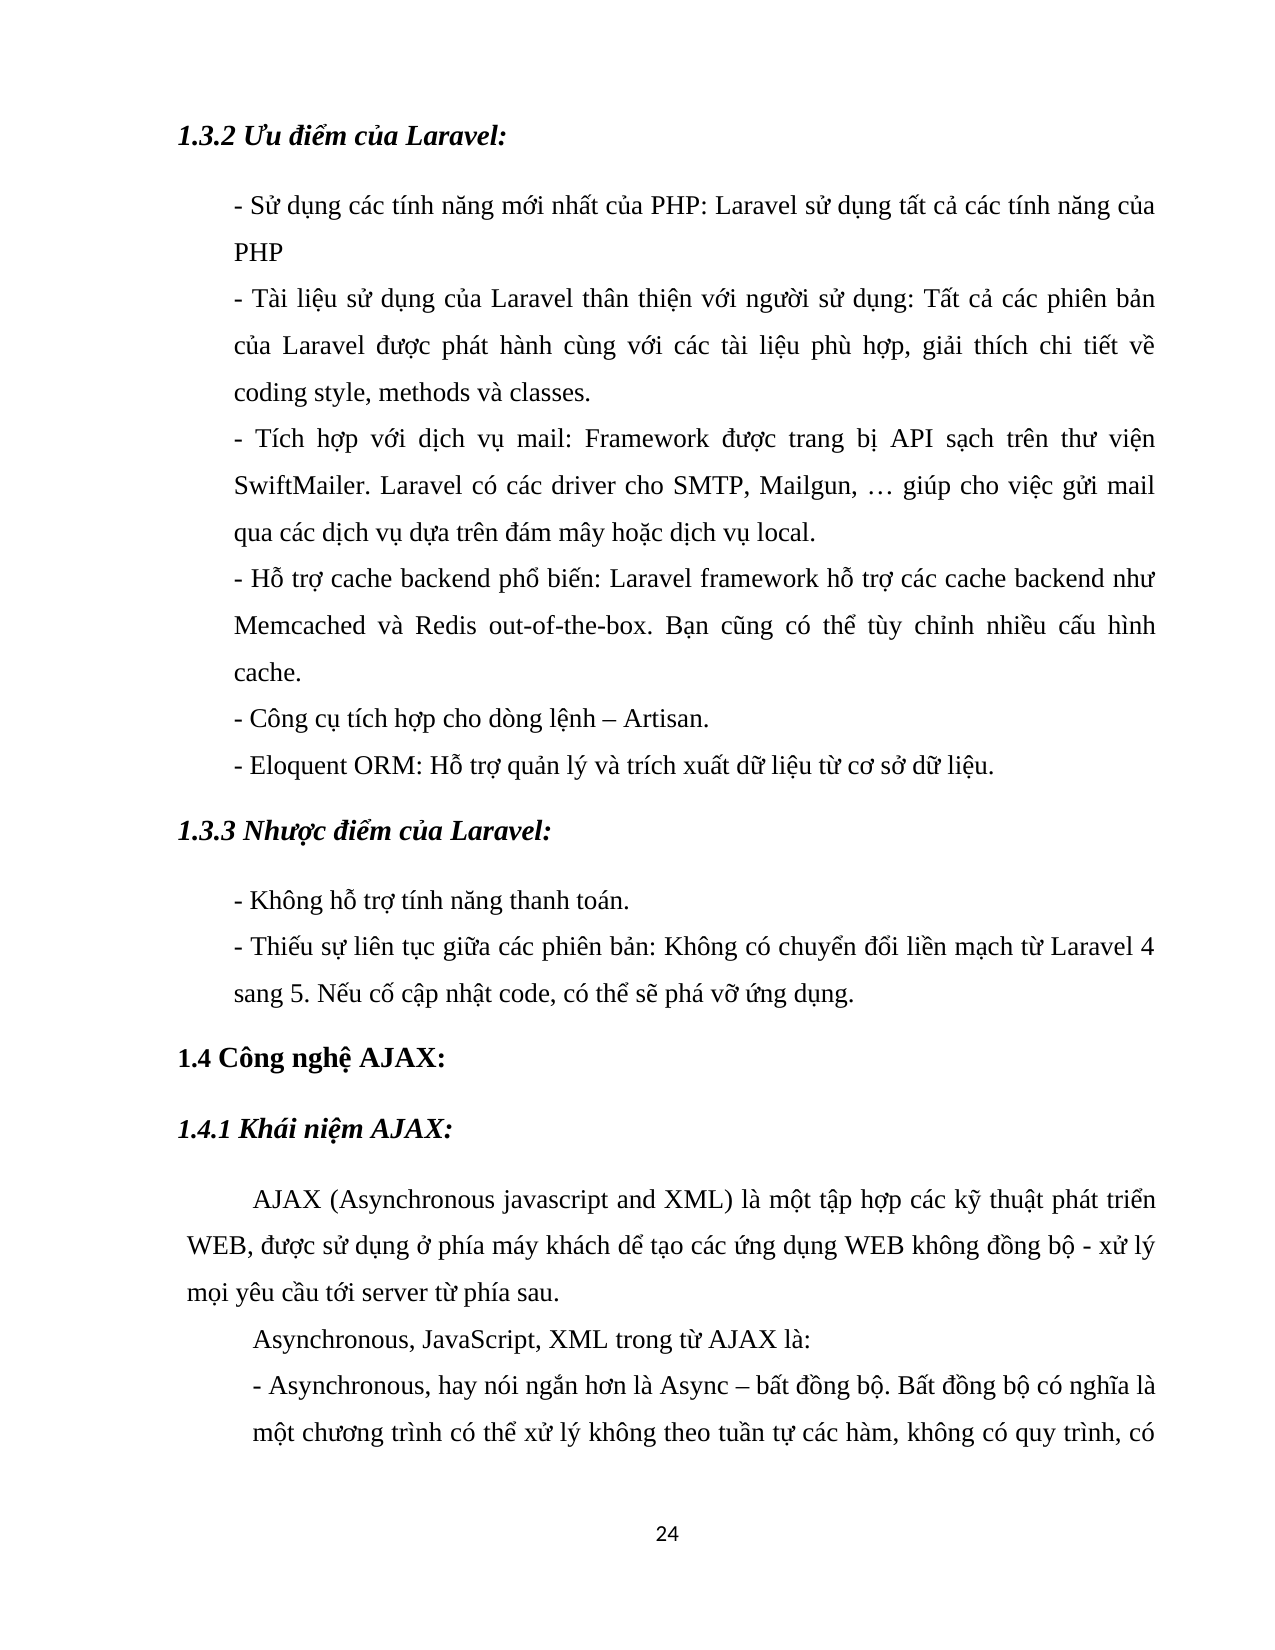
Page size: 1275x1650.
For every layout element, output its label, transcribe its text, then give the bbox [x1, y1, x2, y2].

text 1.4.1 Khái niệm AJAX: [177, 1112, 1157, 1145]
text 1.3.2 Ưu điểm của Laravel: [177, 118, 1157, 152]
list - Eloquent ORM: Hỗ trợ quản lý và trích xuất dữ liệu từ cơ sở dữ liệu. [233, 749, 1157, 780]
list - Không hỗ trợ tính năng thanh toán. [233, 884, 1157, 915]
list AJAX (Asynchronous javascript and XML) là một tập hợp các kỹ thuật phát triển WEB, được sử dụng ở phía máy khách dể tạo các ứng dụng WEB không đồng bộ - xử lý mọi yêu cầu tới server từ phía sau. [187, 1183, 1157, 1307]
text 1.3.3 Nhược điểm của Laravel: [177, 813, 1157, 846]
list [252, 1369, 1157, 1447]
list - Công cụ tích hợp cho dòng lệnh – Artisan. [233, 703, 1157, 734]
list - Tích hợp với dịch vụ mail: Framework được trang bị API sạch trên thư viện SwiftMailer. Laravel có các driver cho SMTP, Mailgun, … giúp cho việc gửi mail qua các dịch vụ dựa trên đám mây hoặc dịch vụ local. [233, 423, 1157, 547]
text 1.4 Công nghệ AJAX: [177, 1040, 1157, 1074]
list - Thiếu sự liên tục giữa các phiên bản: Không có chuyển đổi liền mạch từ Laravel 4 sang 5. Nếu cố cập nhật code, có thể sẽ phá vỡ ứng dụng. [233, 930, 1157, 1008]
list Asynchronous, JavaScript, XML trong từ AJAX là: [187, 1323, 1157, 1354]
list - Sử dụng các tính năng mới nhất của PHP: Laravel sử dụng tất cả các tính năng của PHP [233, 189, 1157, 267]
list - Tài liệu sử dụng của Laravel thân thiện với người sử dụng: Tất cả các phiên bản của Laravel được phát hành cùng với các tài liệu phù hợp, giải thích chi tiết về coding style, methods và classes. [233, 283, 1157, 407]
list - Hỗ trợ cache backend phổ biến: Laravel framework hỗ trợ các cache backend như Memcached và Redis out-of-the-box. Bạn cũng có thể tùy chỉnh nhiều cấu hình cache. [233, 563, 1157, 687]
